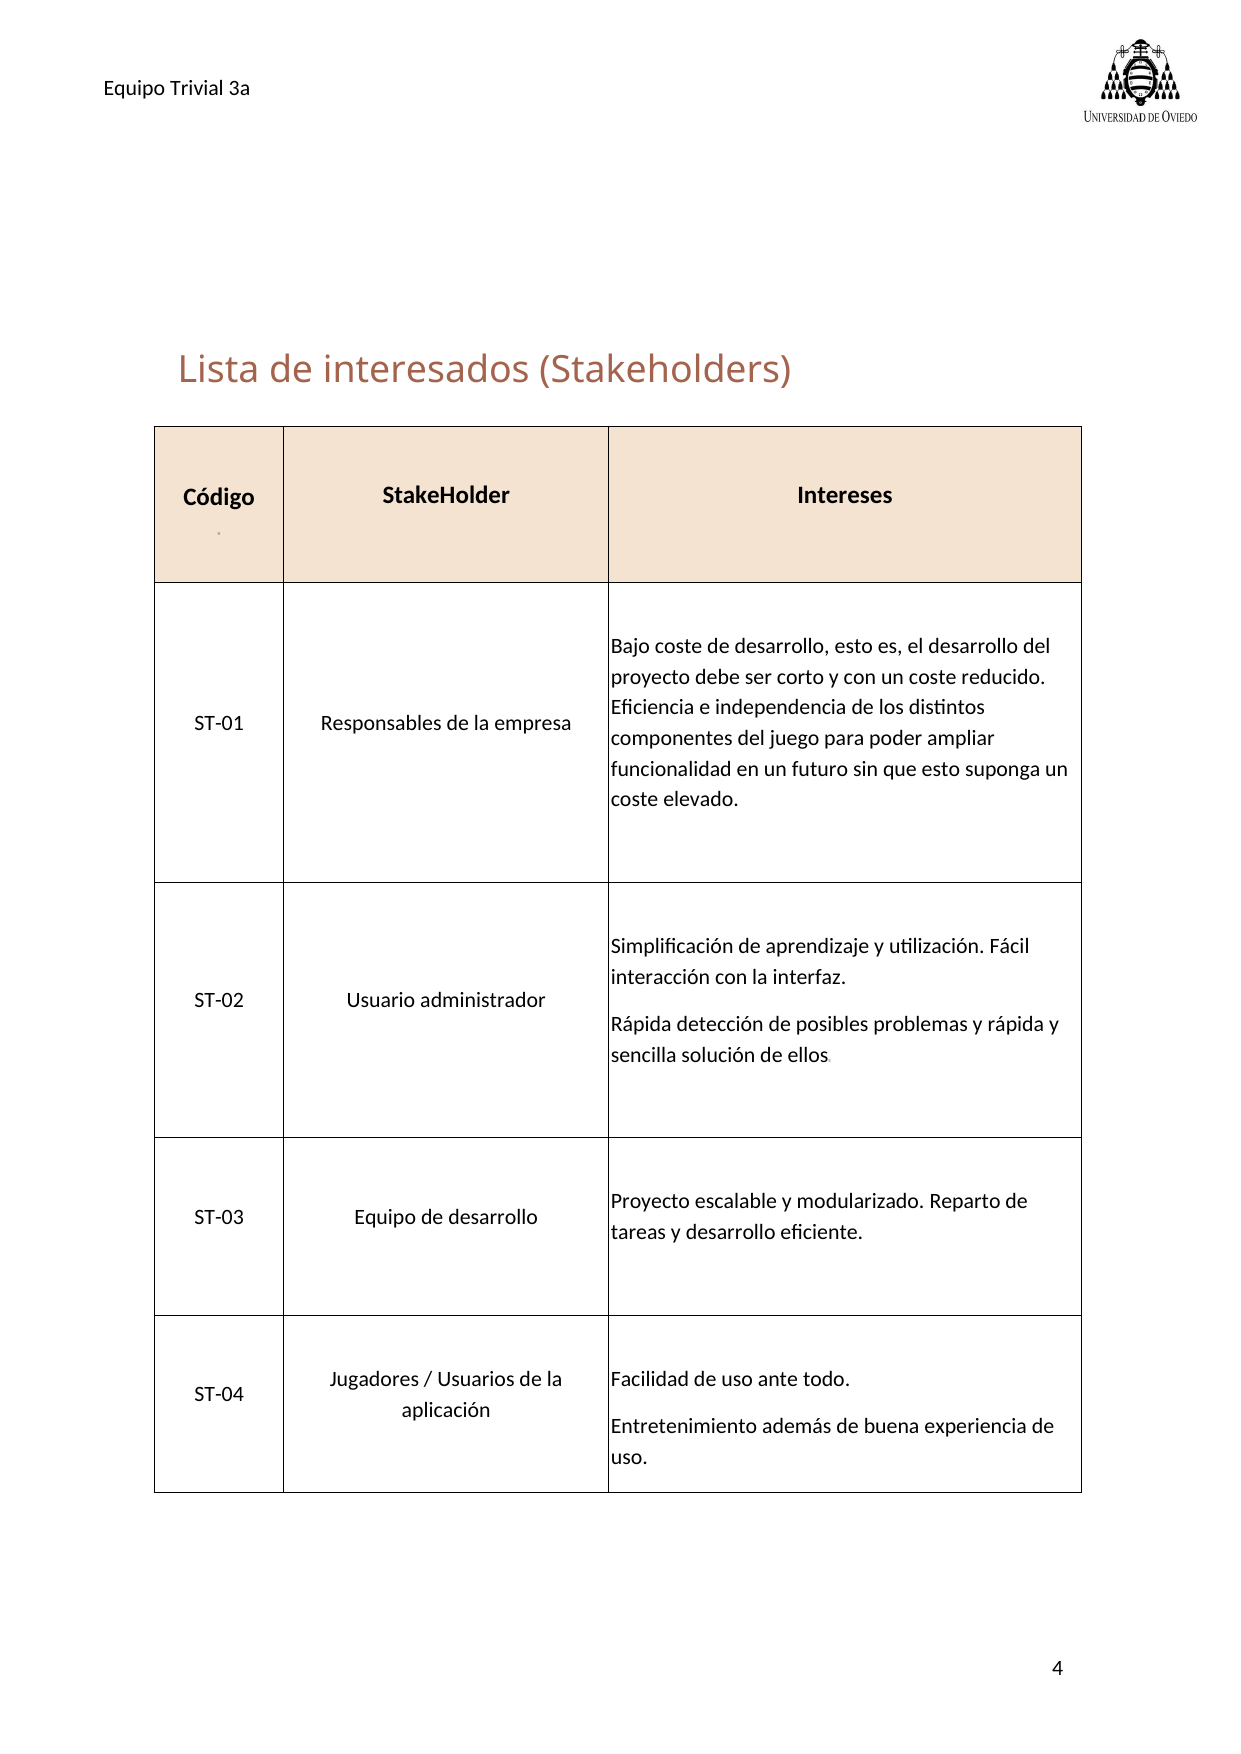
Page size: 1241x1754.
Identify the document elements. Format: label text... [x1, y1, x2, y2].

table_header StakeHolder [284, 427, 608, 582]
table_cell ST-02 [155, 883, 283, 1137]
picture [1077, 35, 1198, 123]
table_cell Facilidad de uso ante todo. Entretenimiento además de buena experiencia de uso. [609, 1316, 1081, 1492]
table_cell Jugadores / Usuarios de la aplicación [284, 1316, 608, 1492]
table_cell ST-04 [155, 1316, 283, 1492]
text Lista de interesados (Stakeholders) [177, 342, 1063, 393]
table_cell Simplificación de aprendizaje y utilización. Fácil interacción con la interfaz. Rápida detección de posibles problemas y rápida y sencilla solución de ellos [609, 883, 1081, 1137]
table_header Código [155, 427, 283, 582]
table_header Intereses [609, 427, 1081, 582]
table_cell Equipo de desarrollo [284, 1138, 608, 1315]
table_cell ST-03 [155, 1138, 283, 1315]
table_cell Responsables de la empresa [284, 583, 608, 882]
table_cell Usuario administrador [284, 883, 608, 1137]
table_cell ST-01 [155, 583, 283, 882]
table_cell Bajo coste de desarrollo, esto es, el desarrollo del proyecto debe ser corto y con un coste reducido. Eficiencia e independencia de los distintos componentes del juego para poder ampliar funcionalidad en un futuro sin que esto suponga un coste elevado. [609, 583, 1081, 882]
table_cell Proyecto escalable y modularizado. Reparto de tareas y desarrollo eficiente. [609, 1138, 1081, 1315]
